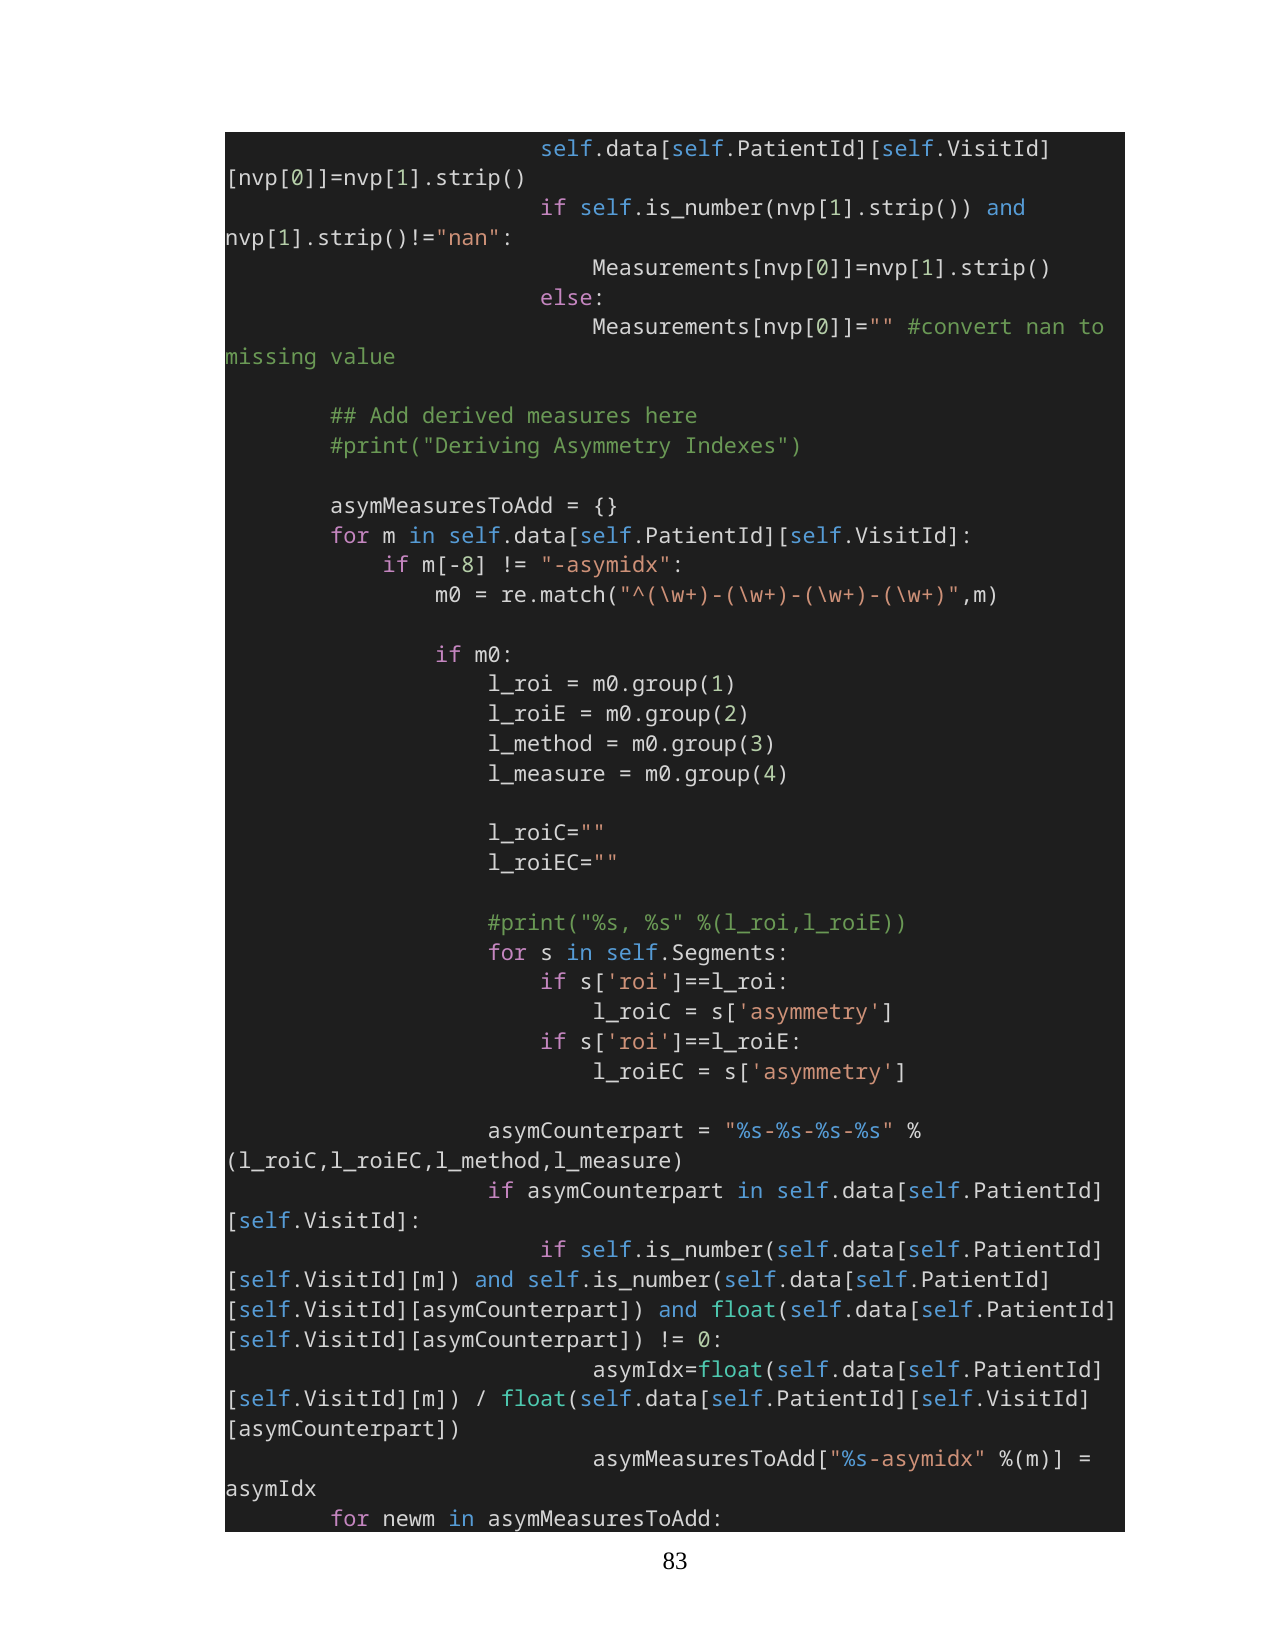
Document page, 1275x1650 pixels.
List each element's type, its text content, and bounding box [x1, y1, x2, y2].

text if self.is_number(nvp[1].strip()) and nvp[1].strip()!="nan": [225, 192, 1125, 252]
text l_roiEC = s['asymmetry'] [225, 1056, 1125, 1086]
text if asymCounterpart in self.data[self.PatientId][self.VisitId]: [225, 1175, 1125, 1234]
text l_roi = m0.group(1) [225, 668, 1125, 698]
text m0 = re.match("^(\w+)-(\w+)-(\w+)-(\w+)",m) [225, 579, 1125, 609]
text self.data[self.PatientId][self.VisitId][nvp[0]]=nvp[1].strip() [225, 132, 1125, 192]
text asymMeasuresToAdd["%s-asymidx" %(m)] = asymIdx [225, 1443, 1125, 1503]
text else: [225, 281, 1125, 311]
text l_roiC="" [225, 817, 1125, 847]
text if m[-8] != "-asymidx": [225, 549, 1125, 579]
text if self.is_number(self.data[self.PatientId][self.VisitId][m]) and self.is_number(self.data[self.PatientId][self.VisitId][asymCounterpart]) and float(self.data[self.PatientId][self.VisitId][asymCounterpart]) != 0: [225, 1234, 1125, 1354]
text Measurements[nvp[0]]="" #convert nan to missing value [225, 311, 1125, 371]
text if s['roi']==l_roi: [225, 966, 1125, 996]
text asymMeasuresToAdd = {} [225, 490, 1125, 519]
text for s in self.Segments: [225, 937, 1125, 966]
text for newm in asymMeasuresToAdd: [225, 1503, 1125, 1532]
text if m0: [225, 639, 1125, 668]
text l_roiEC="" [225, 847, 1125, 877]
text l_measure = m0.group(4) [225, 758, 1125, 788]
text l_method = m0.group(3) [225, 728, 1125, 758]
text l_roiC = s['asymmetry'] [225, 996, 1125, 1026]
text #print("Deriving Asymmetry Indexes") [225, 430, 1125, 460]
text l_roiE = m0.group(2) [225, 698, 1125, 728]
text #print("%s, %s" %(l_roi,l_roiE)) [225, 907, 1125, 937]
text ## Add derived measures here [225, 401, 1125, 430]
text asymIdx=float(self.data[self.PatientId][self.VisitId][m]) / float(self.data[self.PatientId][self.VisitId][asymCounterpart]) [225, 1354, 1125, 1443]
text asymCounterpart = "%s-%s-%s-%s" %(l_roiC,l_roiEC,l_method,l_measure) [225, 1115, 1125, 1175]
text if s['roi']==l_roiE: [225, 1026, 1125, 1056]
text Measurements[nvp[0]]=nvp[1].strip() [225, 252, 1125, 281]
text for m in self.data[self.PatientId][self.VisitId]: [225, 519, 1125, 549]
